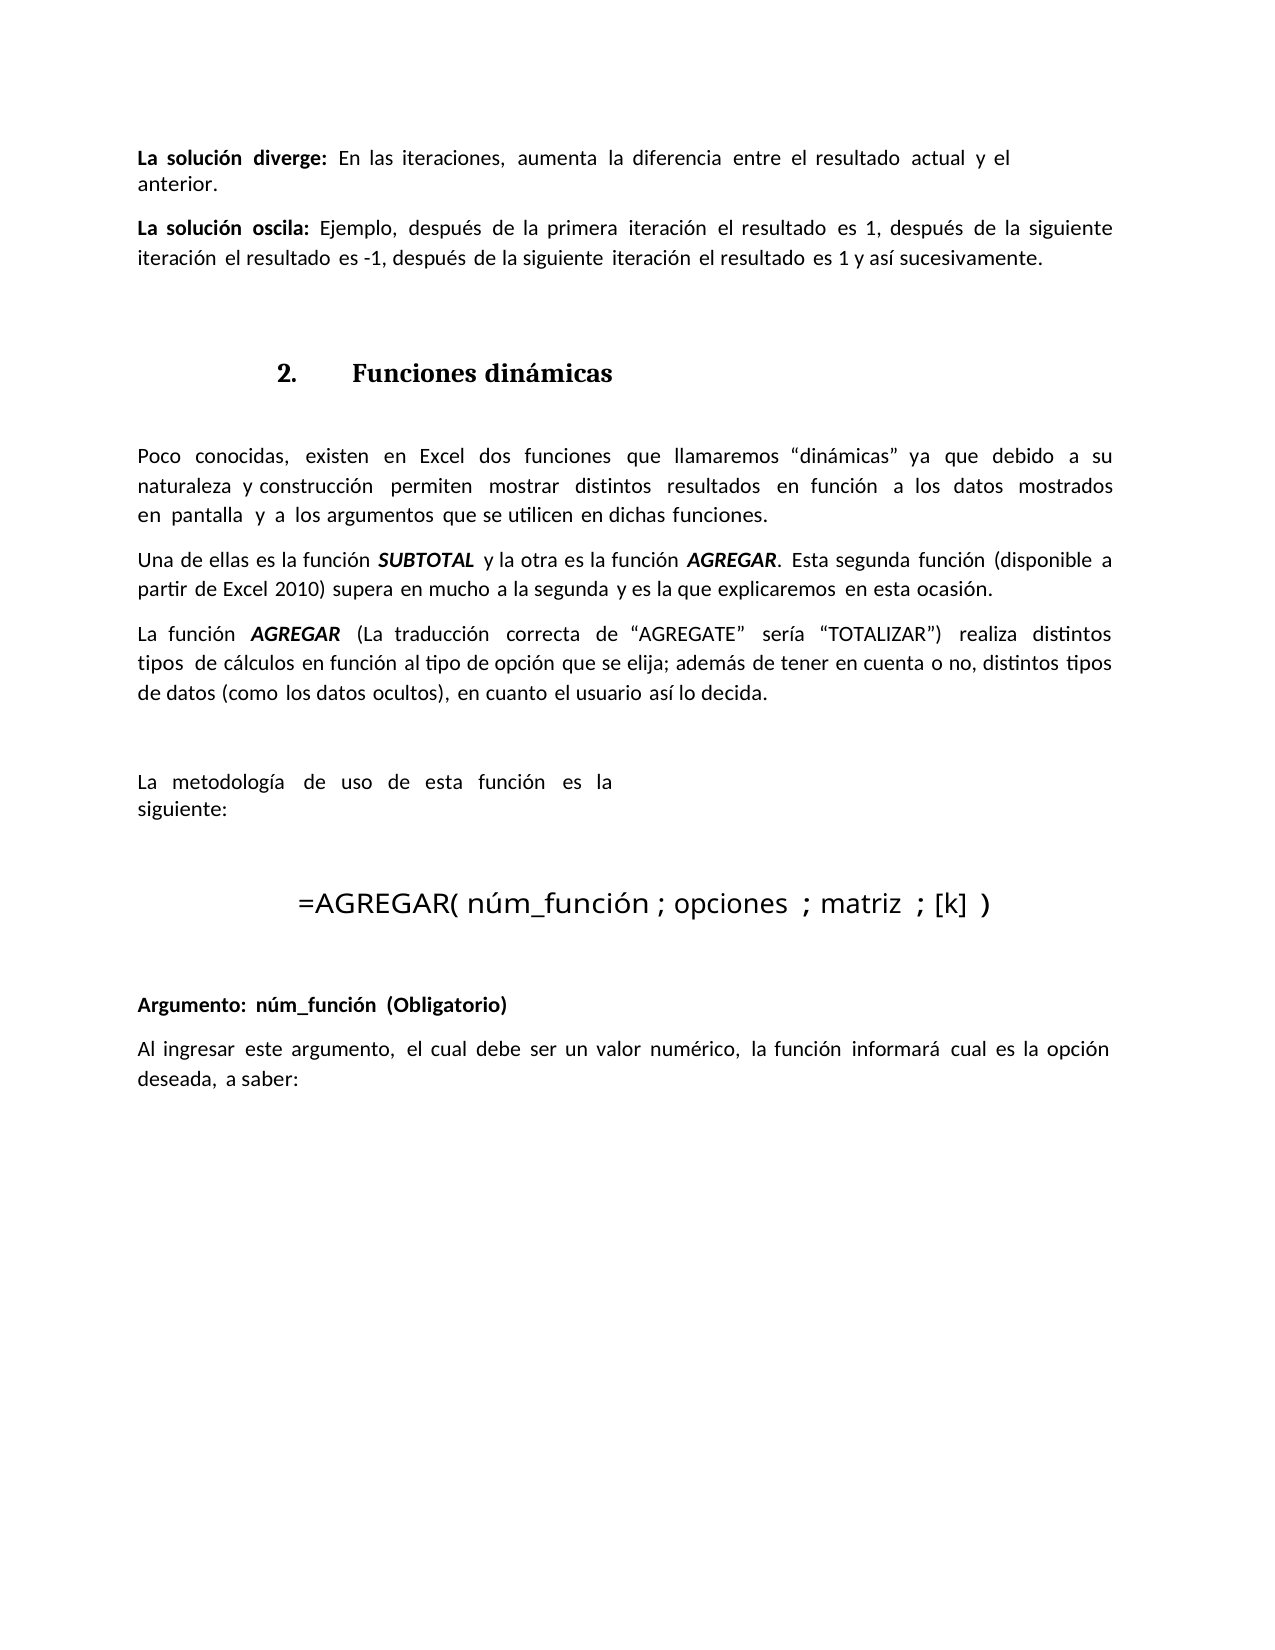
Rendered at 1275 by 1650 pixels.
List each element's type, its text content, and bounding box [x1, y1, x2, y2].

text Una de ellas es la función SUBTOTAL y la otra es la función AGREGAR. Esta segunda función (disponible a partir de Excel 2010) supera en mucho a la segunda y es la que explicaremos en esta ocasión. [137, 546, 1113, 602]
text La solución oscila: Ejemplo, después de la primera iteración el resultado es 1, después de la siguiente iteración el resultado es -1, después de la siguiente iteración el resultado es 1 y así sucesivamente. [137, 214, 1113, 271]
text Poco conocidas, existen en Excel dos funciones que llamaremos “dinámicas” ya que debido a su naturaleza y construcción permiten mostrar distintos resultados en función a los datos mostrados en pantalla y a los argumentos que se utilicen en dichas funciones. [137, 442, 1113, 528]
subtitle Funciones dinámicas [277, 358, 1121, 389]
text La solución diverge: En las iteraciones, aumenta la diferencia entre el resultado actual y el anterior. [137, 144, 1010, 197]
text La metodología de uso de esta función es la siguiente: [137, 768, 613, 822]
text La función AGREGAR (La traducción correcta de “AGREGATE” sería “TOTALIZAR”) realiza distintos tipos de cálculos en función al tipo de opción que se elija; además de tener en cuenta o no, distintos tipos de datos (como los datos ocultos), en cuanto el usuario así lo decida. [137, 620, 1113, 705]
text Argumento: núm_función (Obligatorio) [137, 991, 1121, 1018]
text Al ingresar este argumento, el cual debe ser un valor numérico, la función informará cual es la opción deseada, a saber: [137, 1035, 1111, 1092]
text =AGREGAR( núm_función ; opciones ; matriz ; [k] ) [298, 885, 1121, 919]
